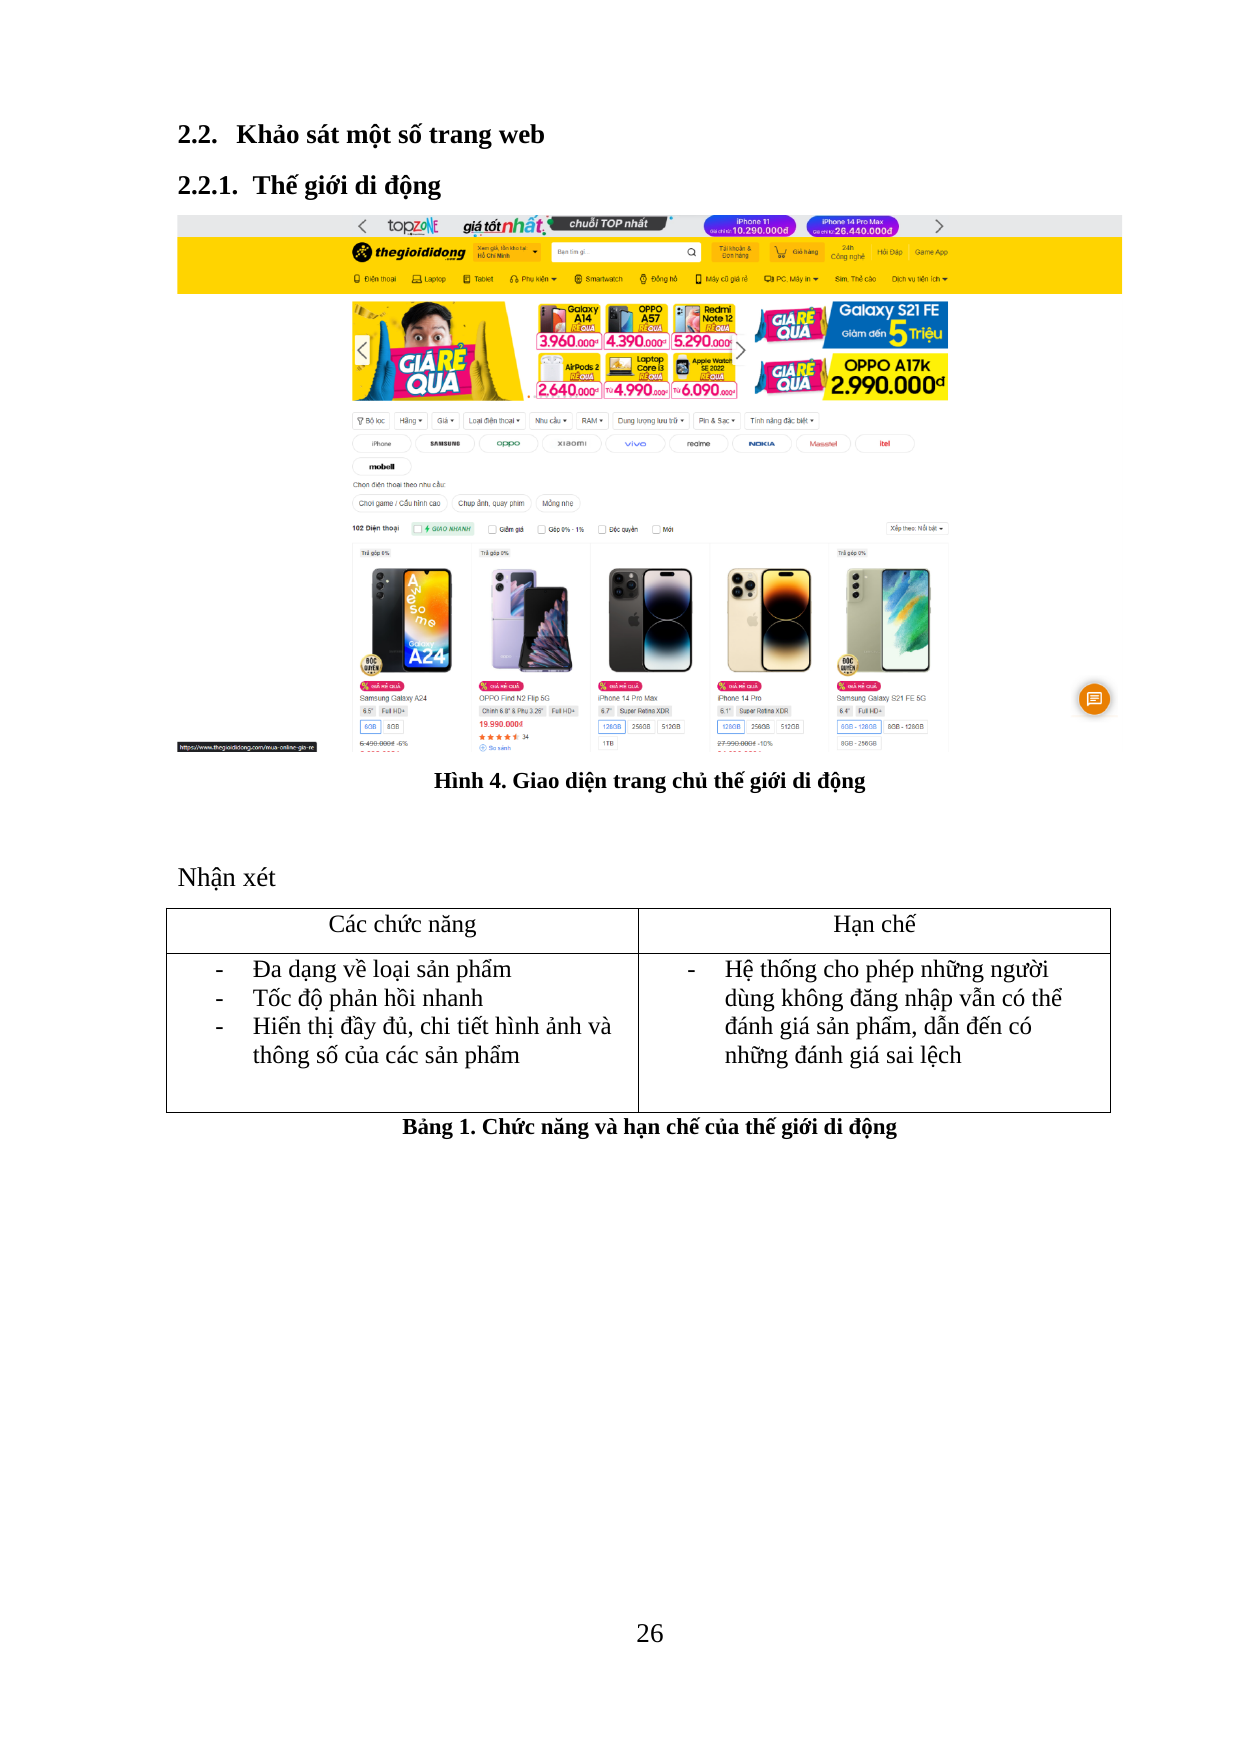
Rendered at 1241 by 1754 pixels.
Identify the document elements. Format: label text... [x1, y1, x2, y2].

subtitle Thế giới di động [177, 169, 1122, 200]
table_cell Hệ thống cho phép những người dùng không đăng nhập vẫn có thể đánh giá sản phẩm, dẫn đến có những đánh giá sai lệch [639, 954, 1110, 1112]
text Hình 4. Giao diện trang chủ thế giới di động [177, 767, 1122, 793]
text Bảng 1. Chức năng và hạn chế của thế giới di động [177, 1113, 1122, 1139]
subtitle Khảo sát một số trang web [177, 118, 1122, 149]
table_header Hạn chế [639, 909, 1110, 953]
text Nhận xét [177, 861, 1122, 892]
table_header Các chức năng [167, 909, 638, 953]
picture [177, 215, 1123, 752]
table_cell Đa dạng về loại sản phẩm Tốc độ phản hồi nhanh Hiển thị đầy đủ, chi tiết hình ảnh và thông số của các sản phẩm [167, 954, 638, 1112]
